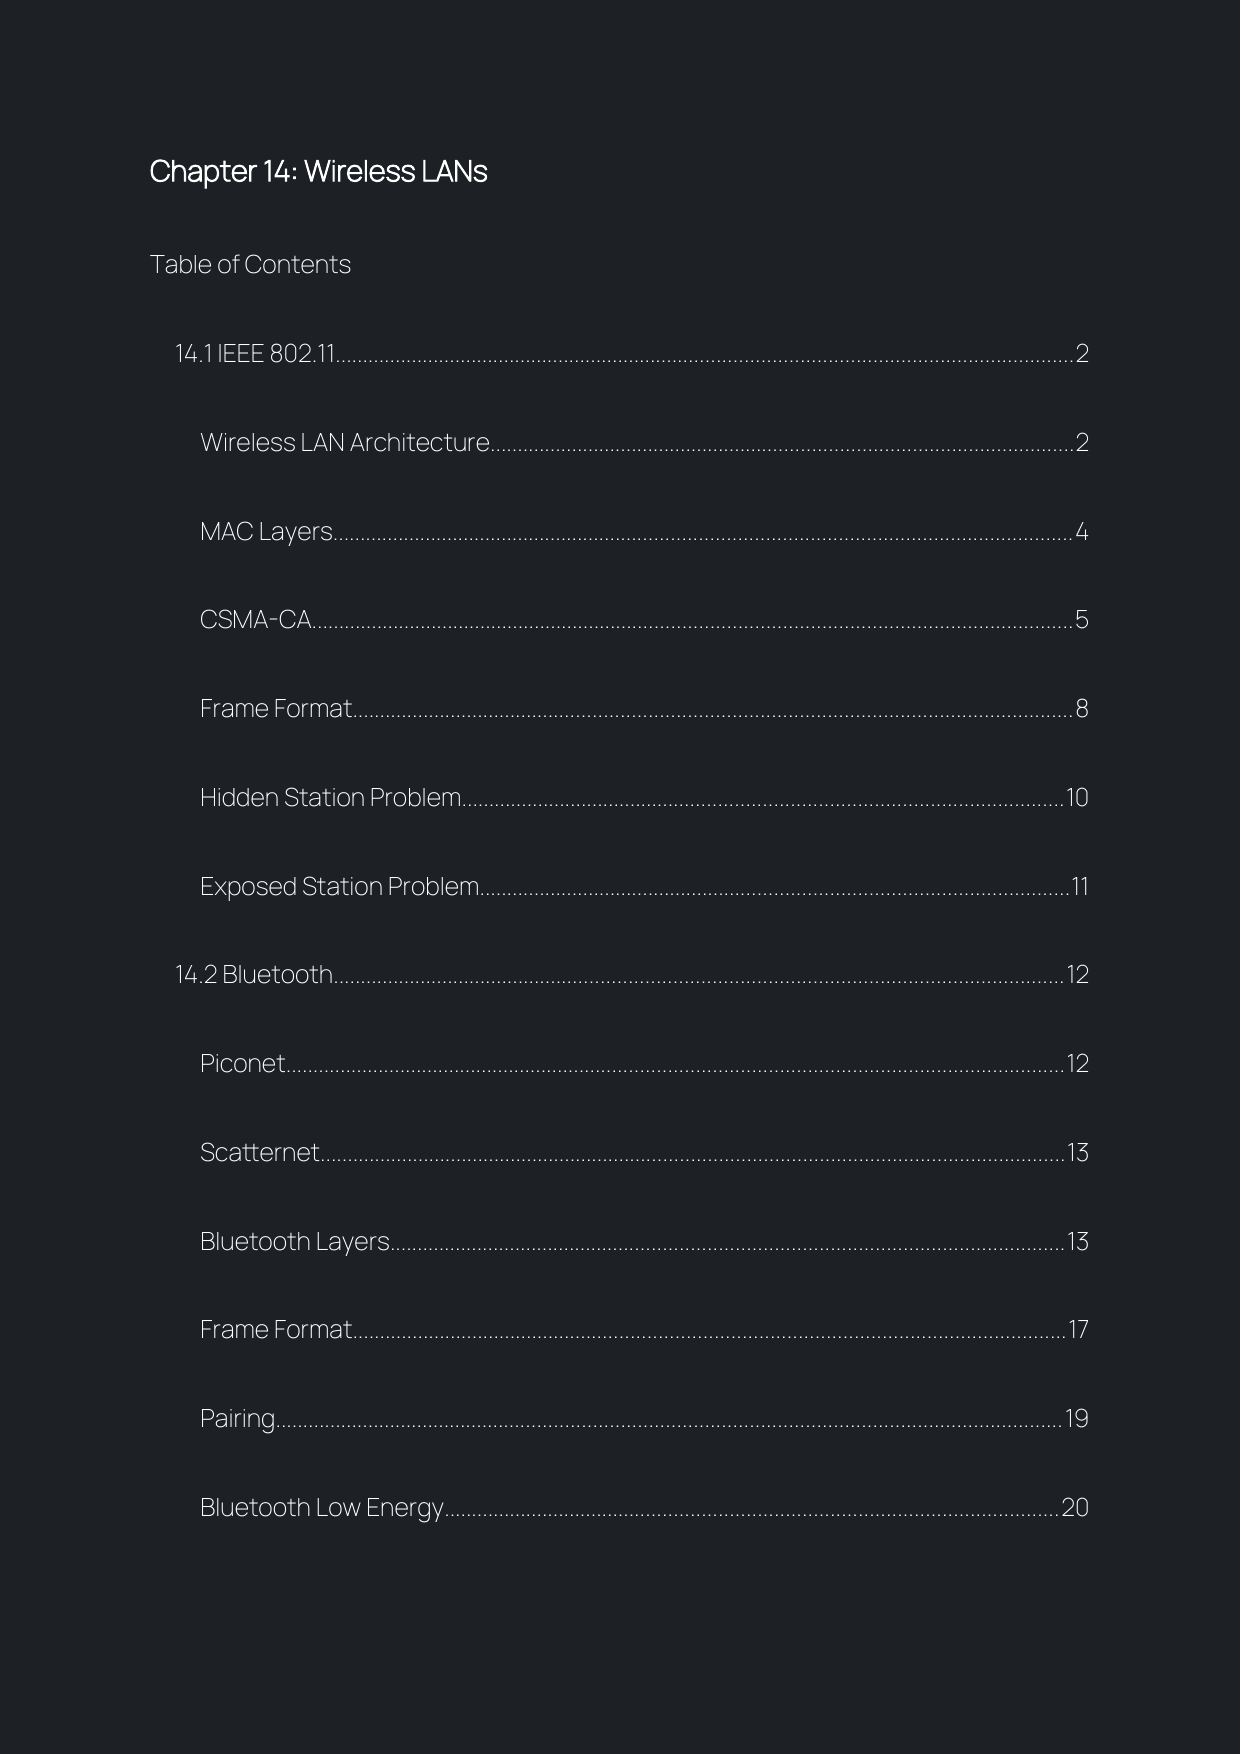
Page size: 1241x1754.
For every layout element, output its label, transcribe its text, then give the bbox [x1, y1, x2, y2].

text Chapter 14: Wireless LANs [150, 150, 1090, 190]
